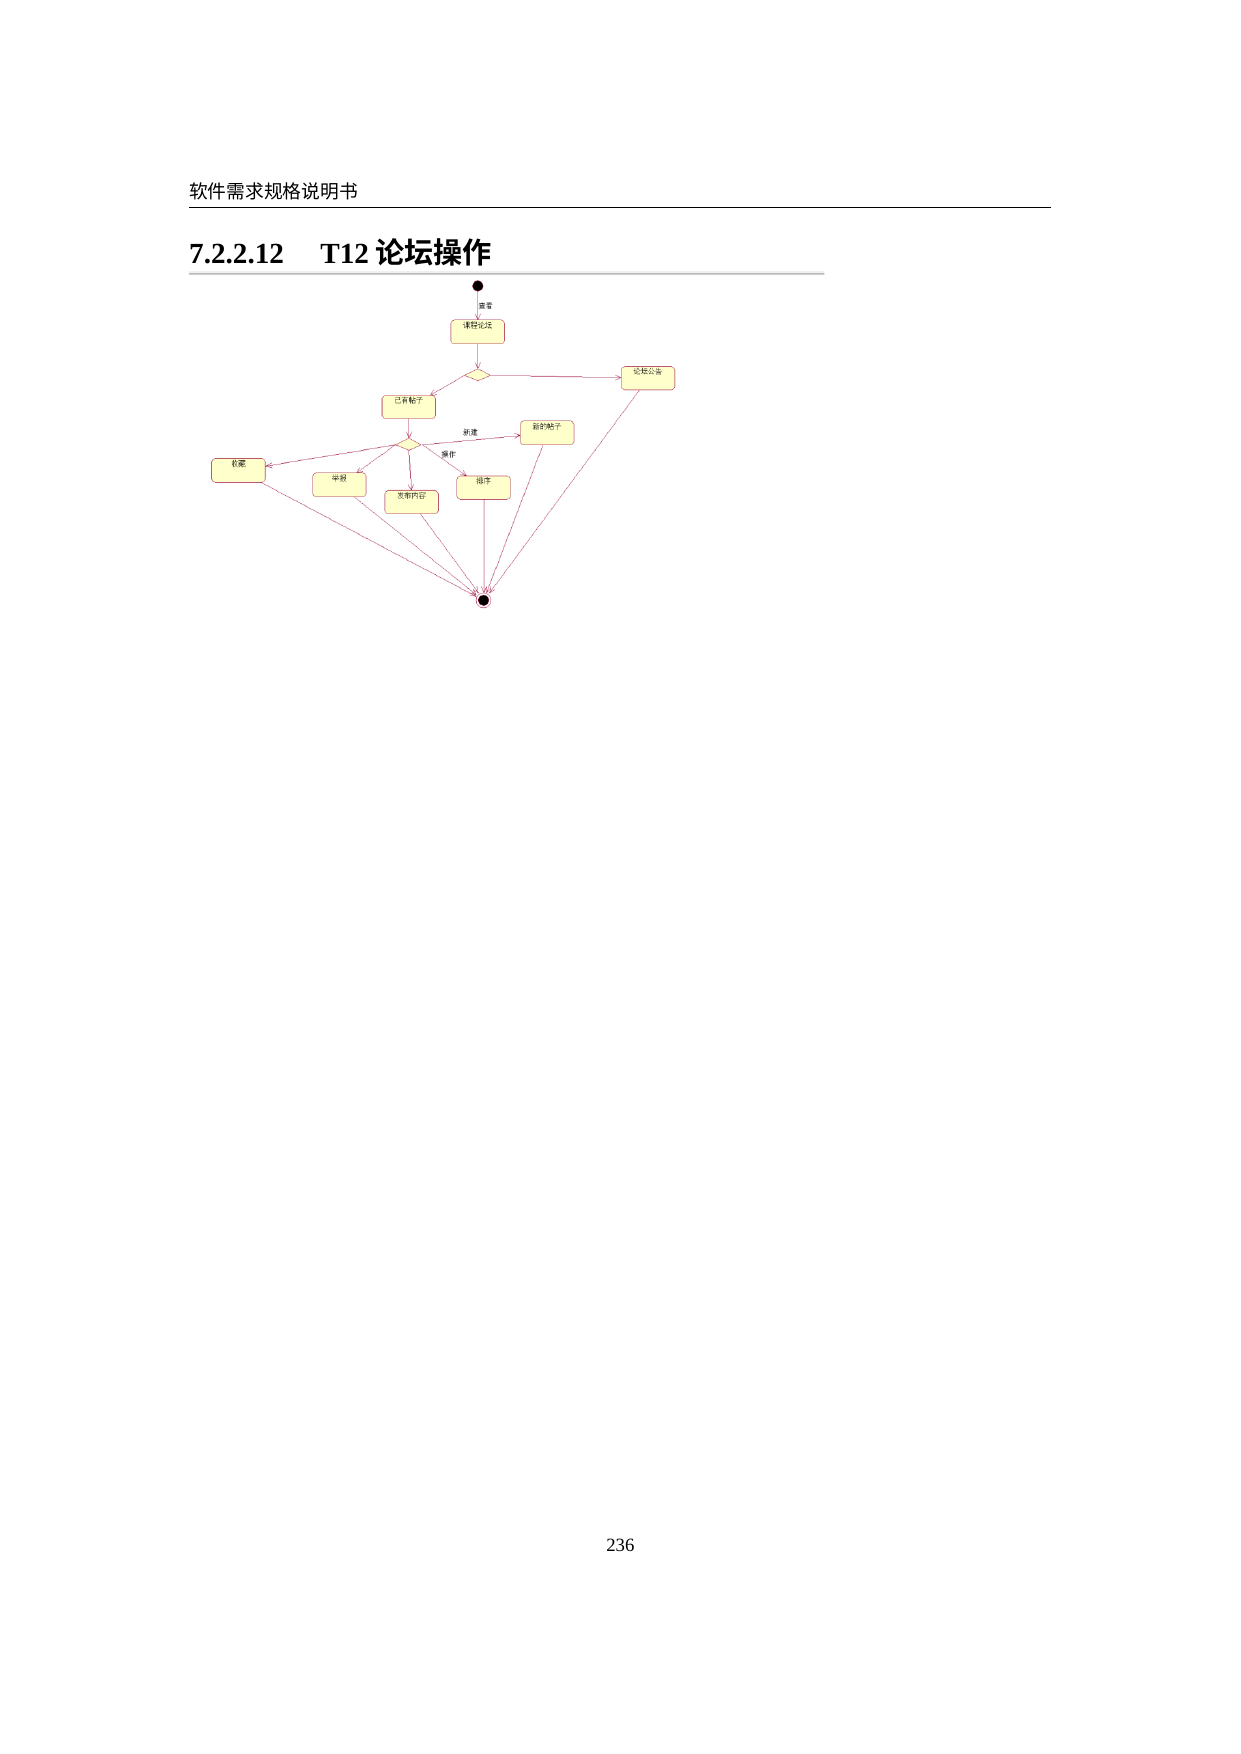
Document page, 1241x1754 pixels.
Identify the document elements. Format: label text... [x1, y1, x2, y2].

picture [188, 271, 825, 642]
subtitle T12论坛操作 [189, 229, 1051, 272]
